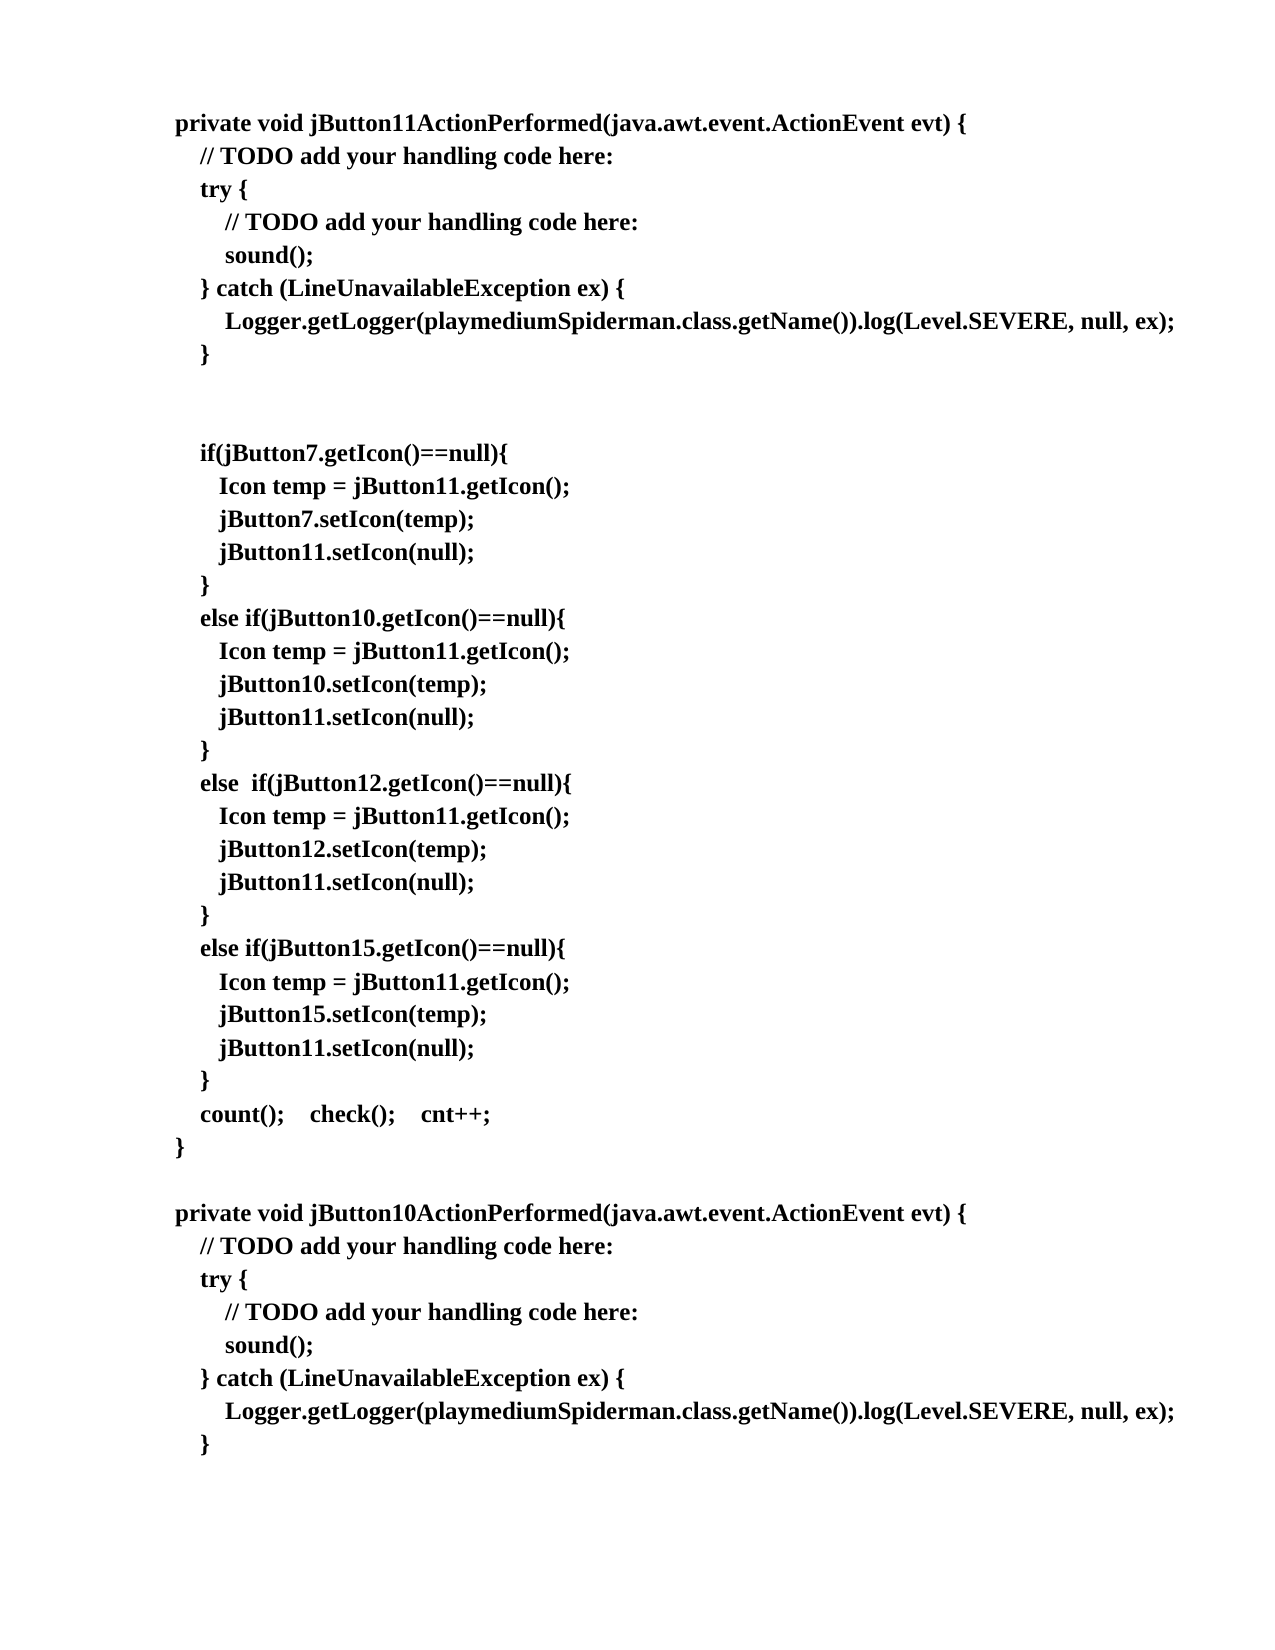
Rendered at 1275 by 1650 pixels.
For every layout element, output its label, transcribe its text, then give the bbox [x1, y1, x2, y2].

text } [150, 1132, 1200, 1160]
text sound(); [150, 1330, 1200, 1358]
text sound(); [150, 240, 1200, 269]
text Icon temp = jButton11.getIcon(); [150, 471, 1200, 500]
text jButton12.setIcon(temp); [150, 834, 1200, 863]
text try { [150, 174, 1200, 203]
text // TODO add your handling code here: [150, 1231, 1200, 1259]
text Logger.getLogger(playmediumSpiderman.class.getName()).log(Level.SEVERE, null, ex); [150, 306, 1200, 335]
text count(); check(); cnt++; [150, 1099, 1200, 1127]
text Icon temp = jButton11.getIcon(); [150, 636, 1200, 665]
text } [150, 339, 1200, 368]
text jButton10.setIcon(temp); [150, 669, 1200, 698]
text // TODO add your handling code here: [150, 1297, 1200, 1326]
text private void jButton11ActionPerformed(java.awt.event.ActionEvent evt) { [150, 108, 1200, 137]
text else if(jButton15.getIcon()==null){ [150, 933, 1200, 962]
text // TODO add your handling code here: [150, 207, 1200, 236]
text else if(jButton12.getIcon()==null){ [150, 768, 1200, 797]
text } [150, 735, 1200, 764]
text } catch (LineUnavailableException ex) { [150, 273, 1200, 302]
text jButton7.setIcon(temp); [150, 504, 1200, 533]
text jButton11.setIcon(null); [150, 1033, 1200, 1061]
text } [150, 901, 1200, 929]
text Icon temp = jButton11.getIcon(); [150, 801, 1200, 830]
text // TODO add your handling code here: [150, 141, 1200, 170]
text jButton15.setIcon(temp); [150, 999, 1200, 1028]
text try { [150, 1264, 1200, 1292]
text } [150, 570, 1200, 599]
text jButton11.setIcon(null); [150, 702, 1200, 731]
text } [150, 1066, 1200, 1094]
text Logger.getLogger(playmediumSpiderman.class.getName()).log(Level.SEVERE, null, ex); [150, 1396, 1200, 1424]
text } [150, 1429, 1200, 1458]
text } catch (LineUnavailableException ex) { [150, 1363, 1200, 1392]
text jButton11.setIcon(null); [150, 867, 1200, 896]
text else if(jButton10.getIcon()==null){ [150, 603, 1200, 632]
text Icon temp = jButton11.getIcon(); [150, 967, 1200, 995]
text if(jButton7.getIcon()==null){ [150, 438, 1200, 467]
text jButton11.setIcon(null); [150, 537, 1200, 566]
text private void jButton10ActionPerformed(java.awt.event.ActionEvent evt) { [150, 1198, 1200, 1226]
